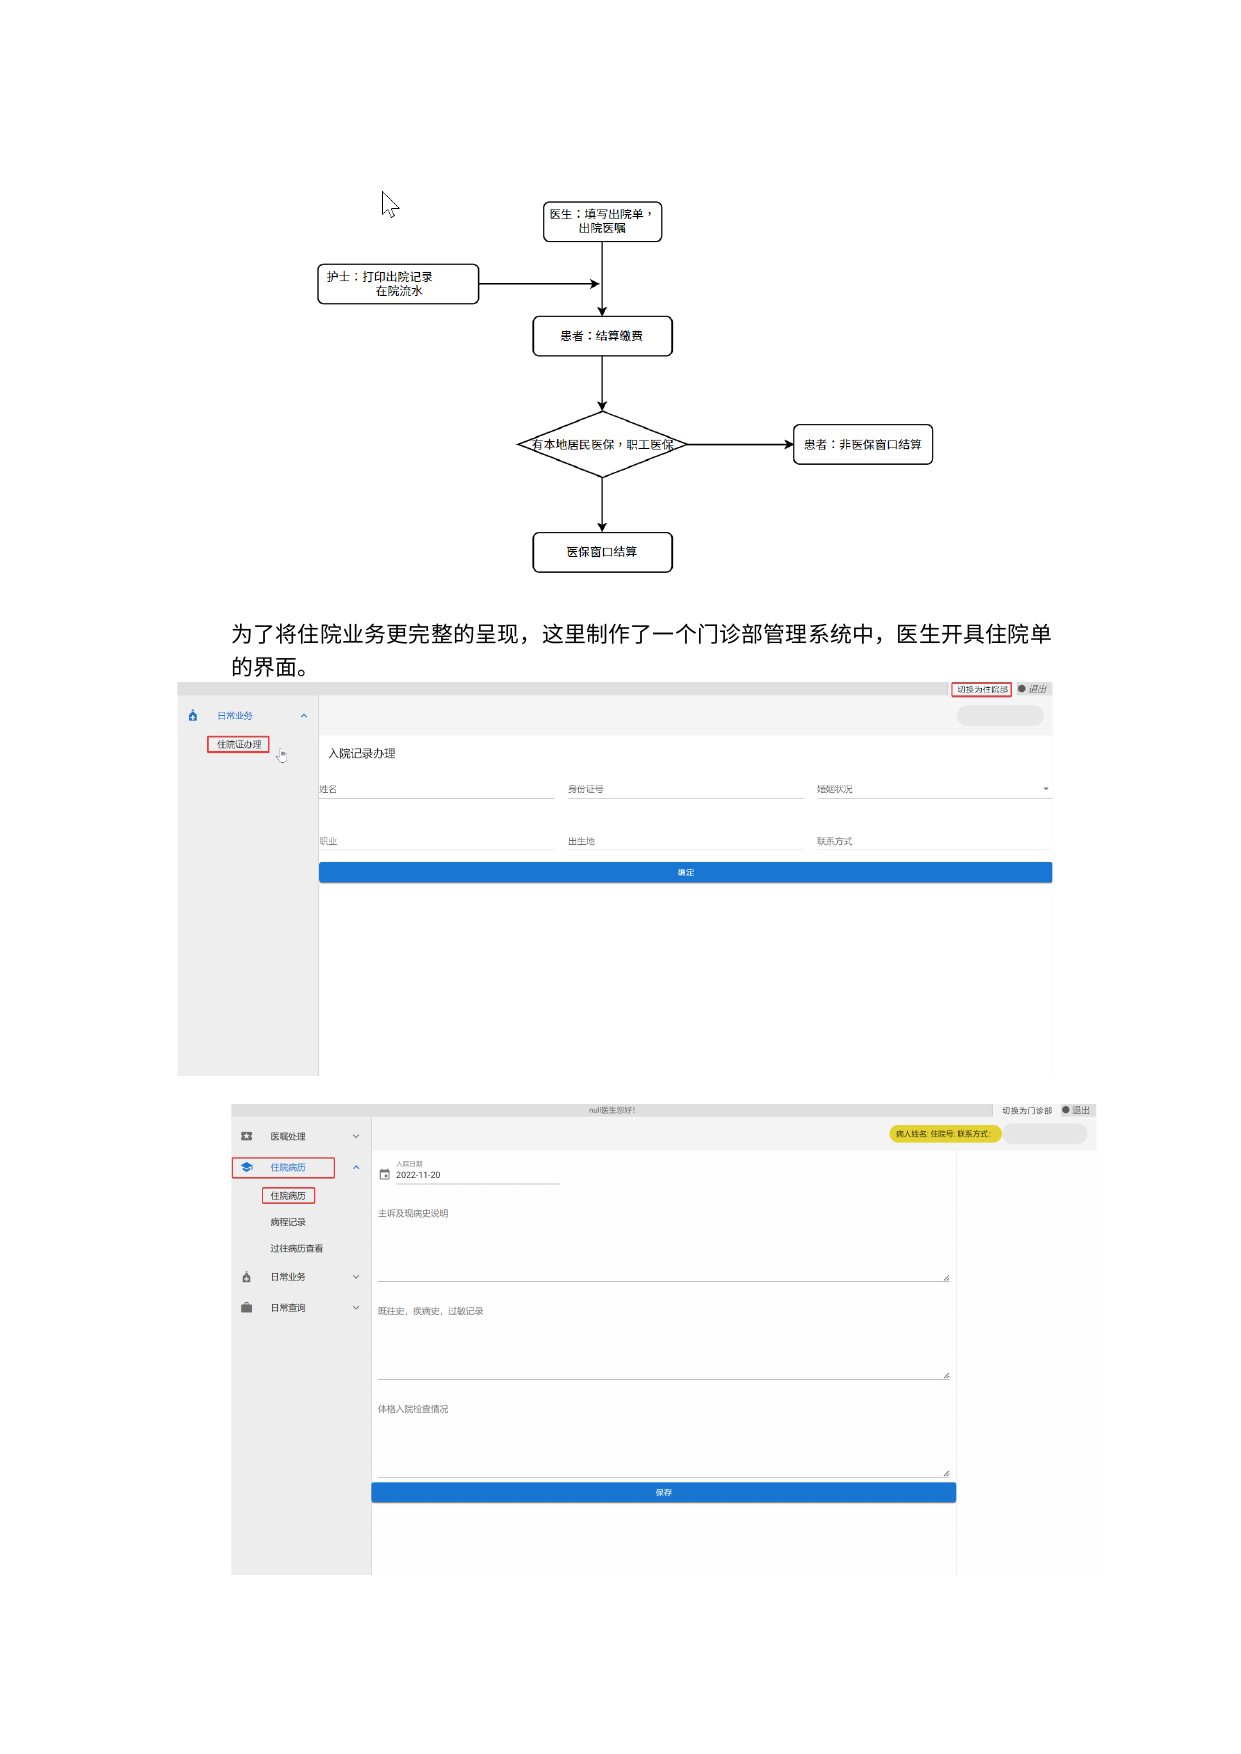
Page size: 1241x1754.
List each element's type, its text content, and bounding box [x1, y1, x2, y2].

list 为了将住院业务更完整的呈现，这里制作了一个门诊部管理系统中，医生开具住院单的界面。 [231, 617, 1053, 682]
picture [177, 682, 1053, 1076]
picture [231, 162, 1031, 617]
picture [231, 1104, 1097, 1575]
